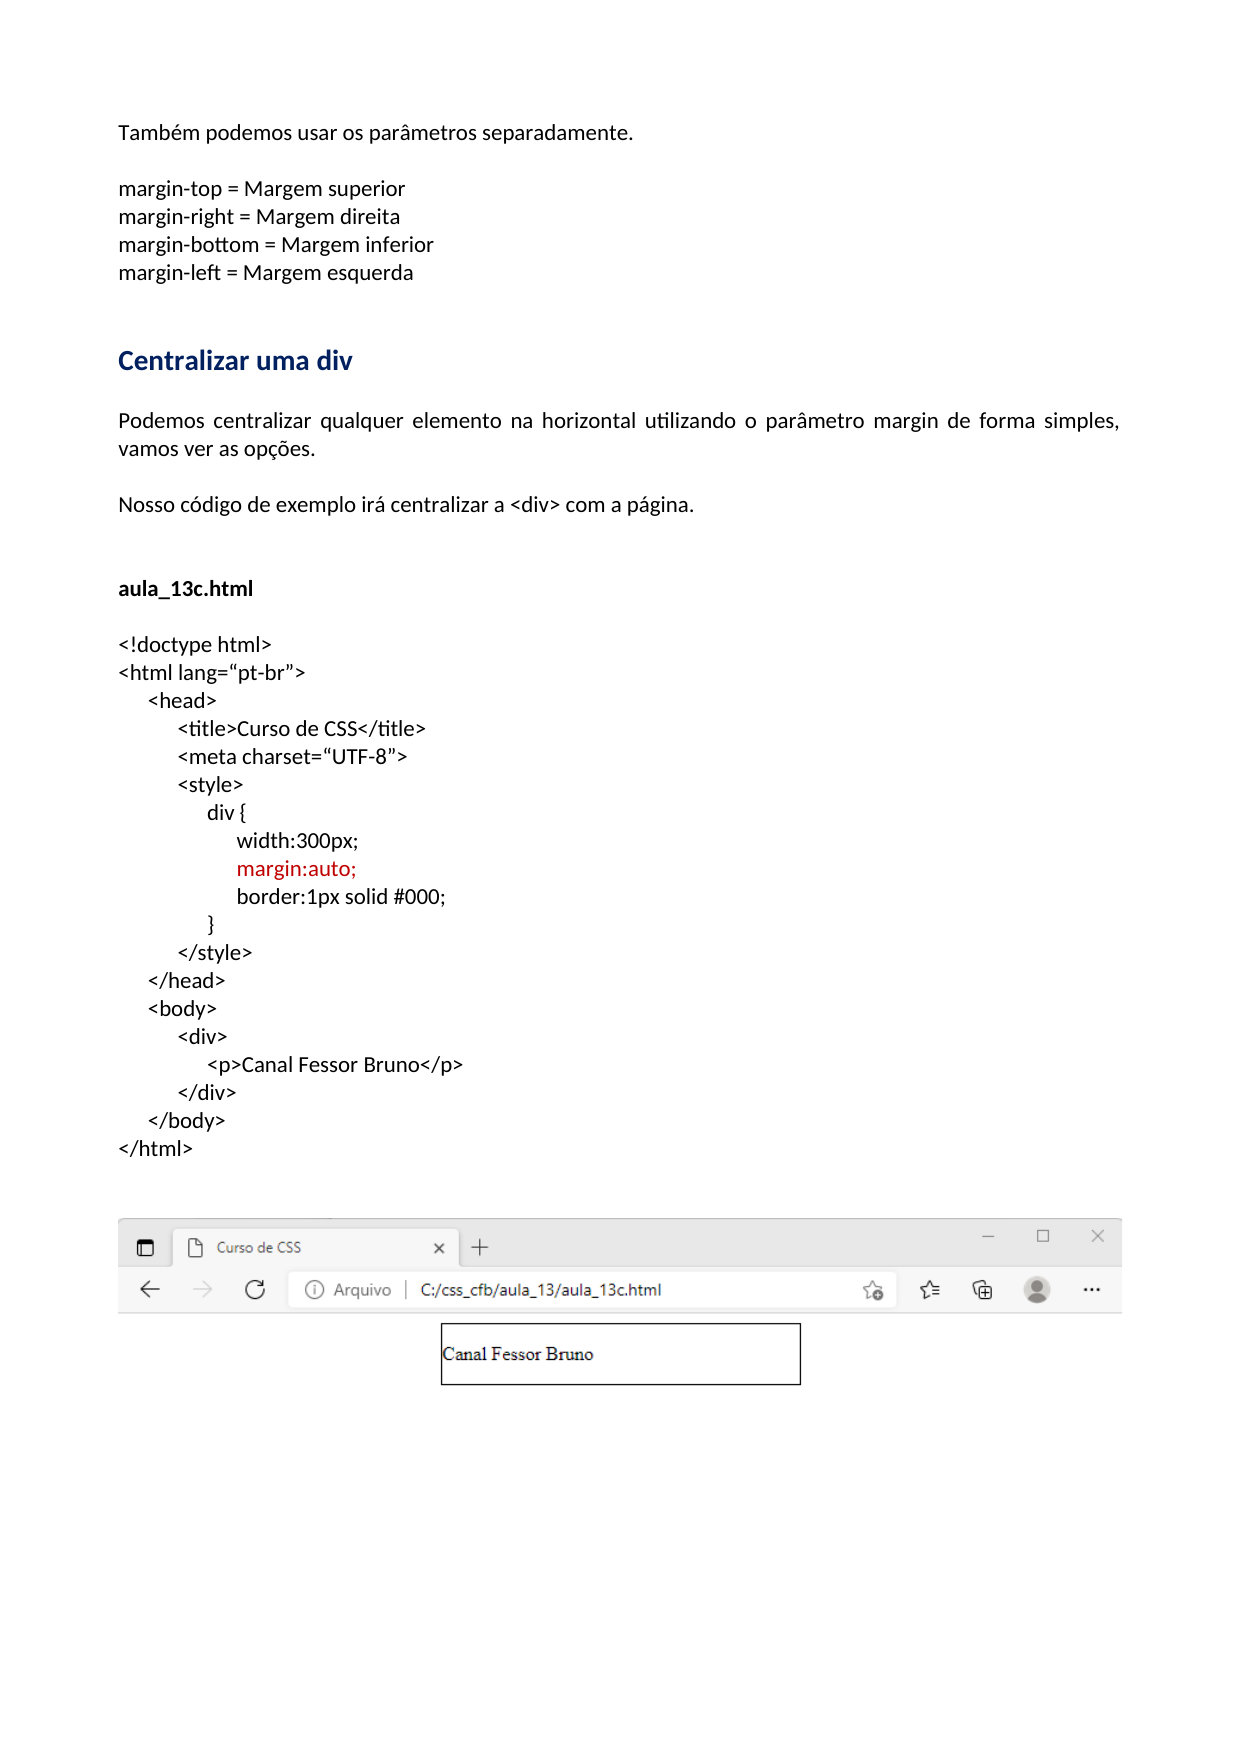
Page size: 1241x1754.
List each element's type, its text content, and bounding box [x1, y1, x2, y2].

text <!doctype html> [118, 630, 1122, 658]
text Podemos centralizar qualquer elemento na horizontal utilizando o parâmetro margin de forma simples, vamos ver as opções. [118, 406, 1122, 462]
text <head> [118, 686, 1122, 714]
picture [118, 1218, 1123, 1402]
text </head> [118, 966, 1122, 994]
text margin:auto; [118, 854, 1122, 882]
text width:300px; [118, 826, 1122, 854]
text aula_13c.html [118, 574, 1122, 602]
text <meta charset=“UTF-8”> [118, 742, 1122, 770]
text <title>Curso de CSS</title> [118, 714, 1122, 742]
text margin-left = Margem esquerda [118, 258, 1122, 286]
text <p>Canal Fessor Bruno</p> [118, 1050, 1122, 1078]
text </html> [118, 1134, 1122, 1162]
text <style> [118, 770, 1122, 798]
text <body> [118, 994, 1122, 1022]
subtitle Centralizar uma div [118, 342, 1122, 378]
text </style> [118, 938, 1122, 966]
text div { [118, 798, 1122, 826]
text </body> [118, 1106, 1122, 1134]
text <html lang=“pt-br”> [118, 658, 1122, 686]
text margin-bottom = Margem inferior [118, 230, 1122, 258]
text </div> [118, 1078, 1122, 1106]
text border:1px solid #000; [118, 882, 1122, 910]
text } [118, 910, 1122, 938]
text <div> [118, 1022, 1122, 1050]
text Também podemos usar os parâmetros separadamente. [118, 118, 1122, 146]
text Nosso código de exemplo irá centralizar a <div> com a página. [118, 490, 1122, 518]
text margin-top = Margem superior [118, 174, 1122, 202]
text margin-right = Margem direita [118, 202, 1122, 230]
